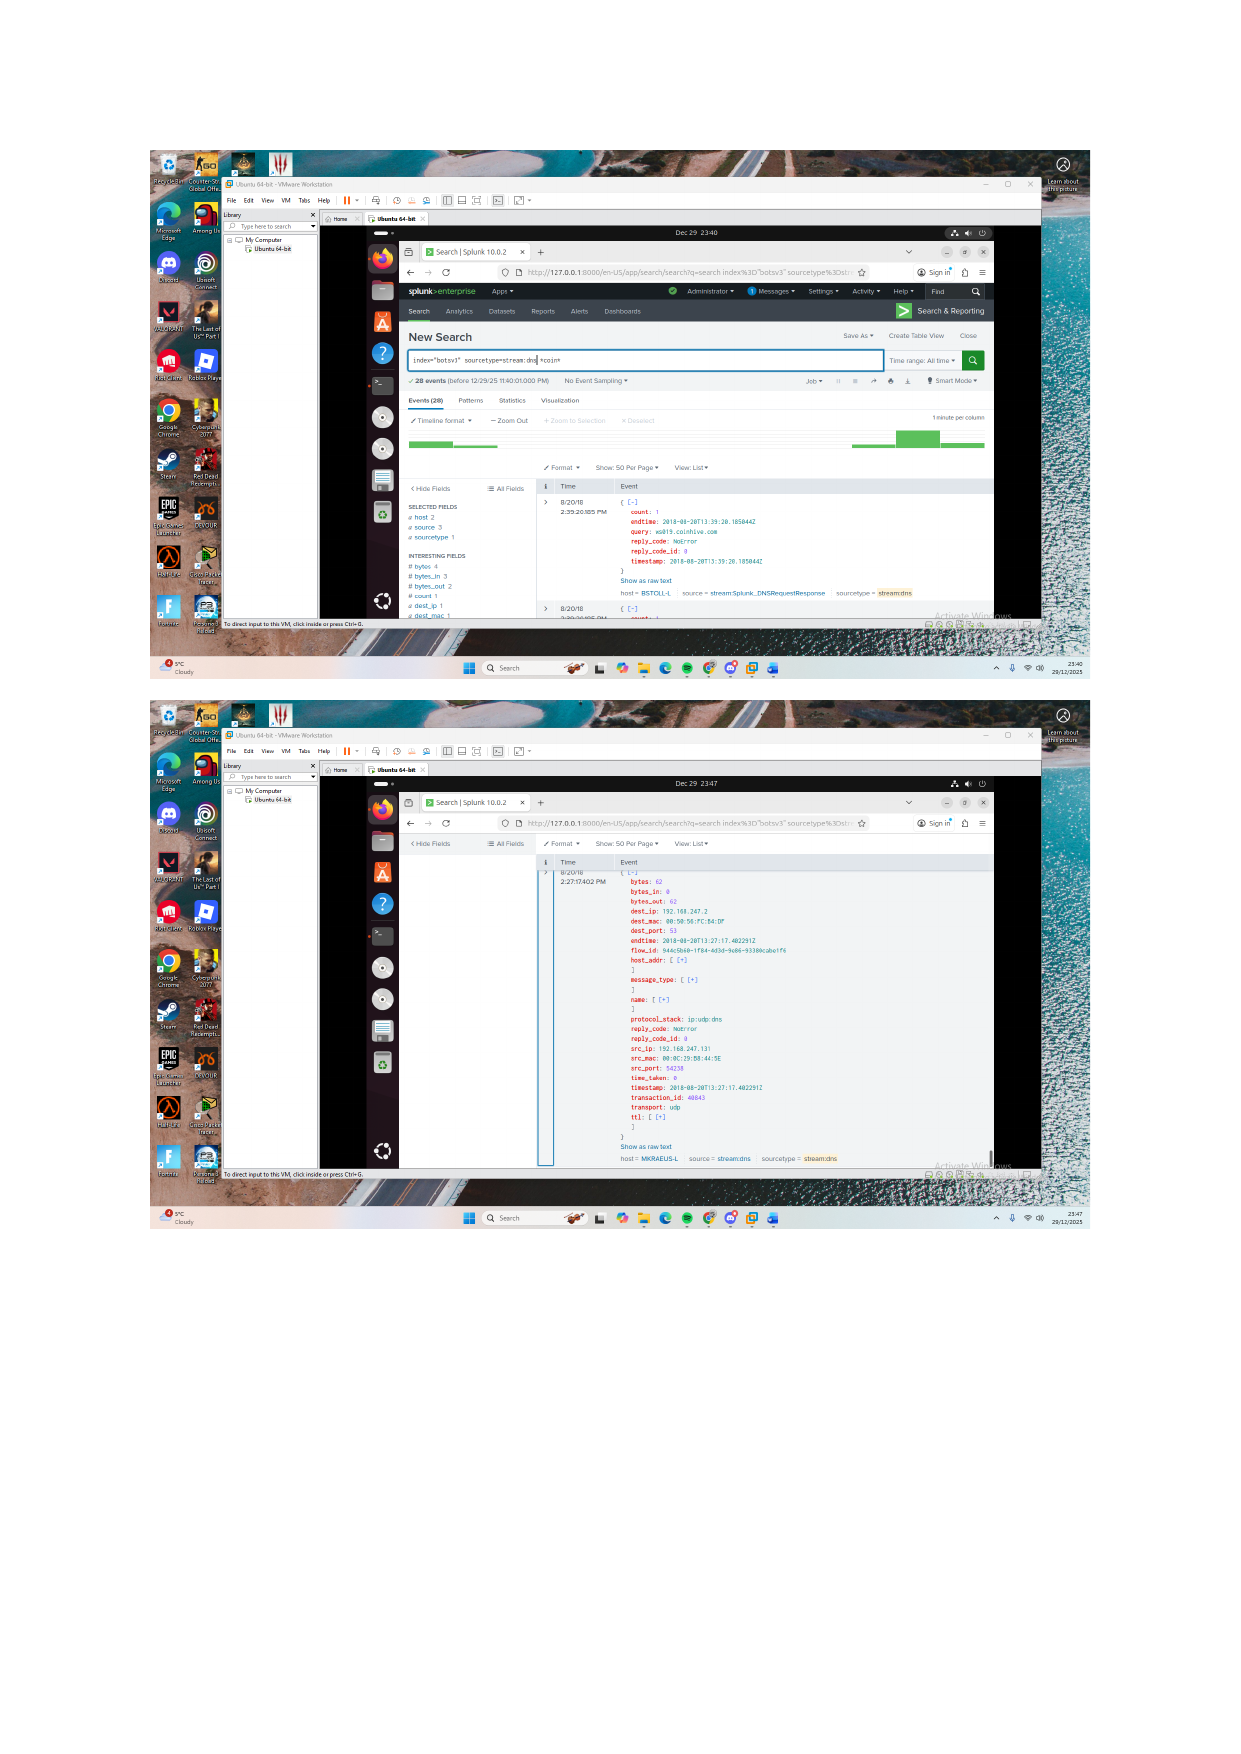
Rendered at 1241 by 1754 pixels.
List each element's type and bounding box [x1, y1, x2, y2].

picture [150, 150, 1091, 679]
picture [150, 700, 1091, 1229]
